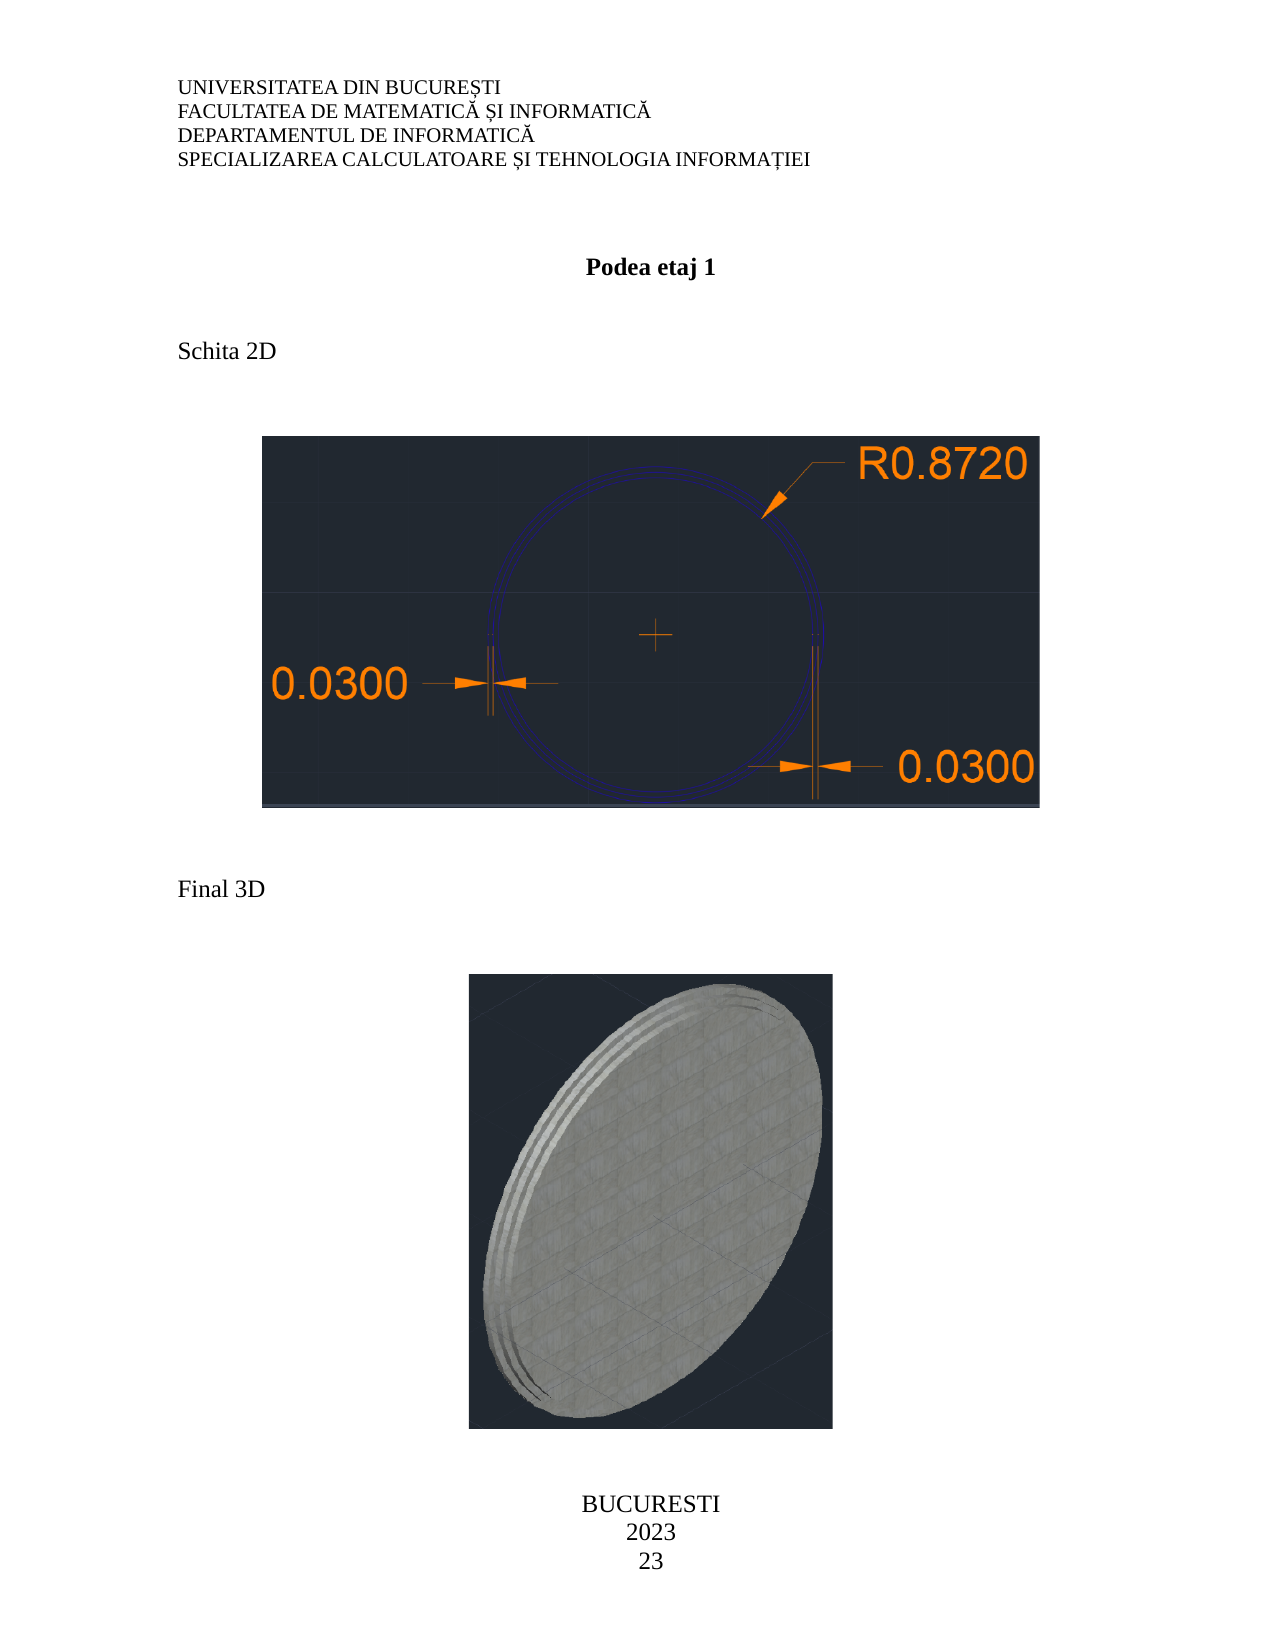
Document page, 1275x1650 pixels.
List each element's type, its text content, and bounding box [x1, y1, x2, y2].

text Schita 2D [177, 336, 1124, 365]
picture [262, 436, 1040, 808]
subtitle Podea etaj 1 [177, 252, 1124, 281]
picture [468, 974, 833, 1429]
text Final 3D [177, 874, 1124, 903]
